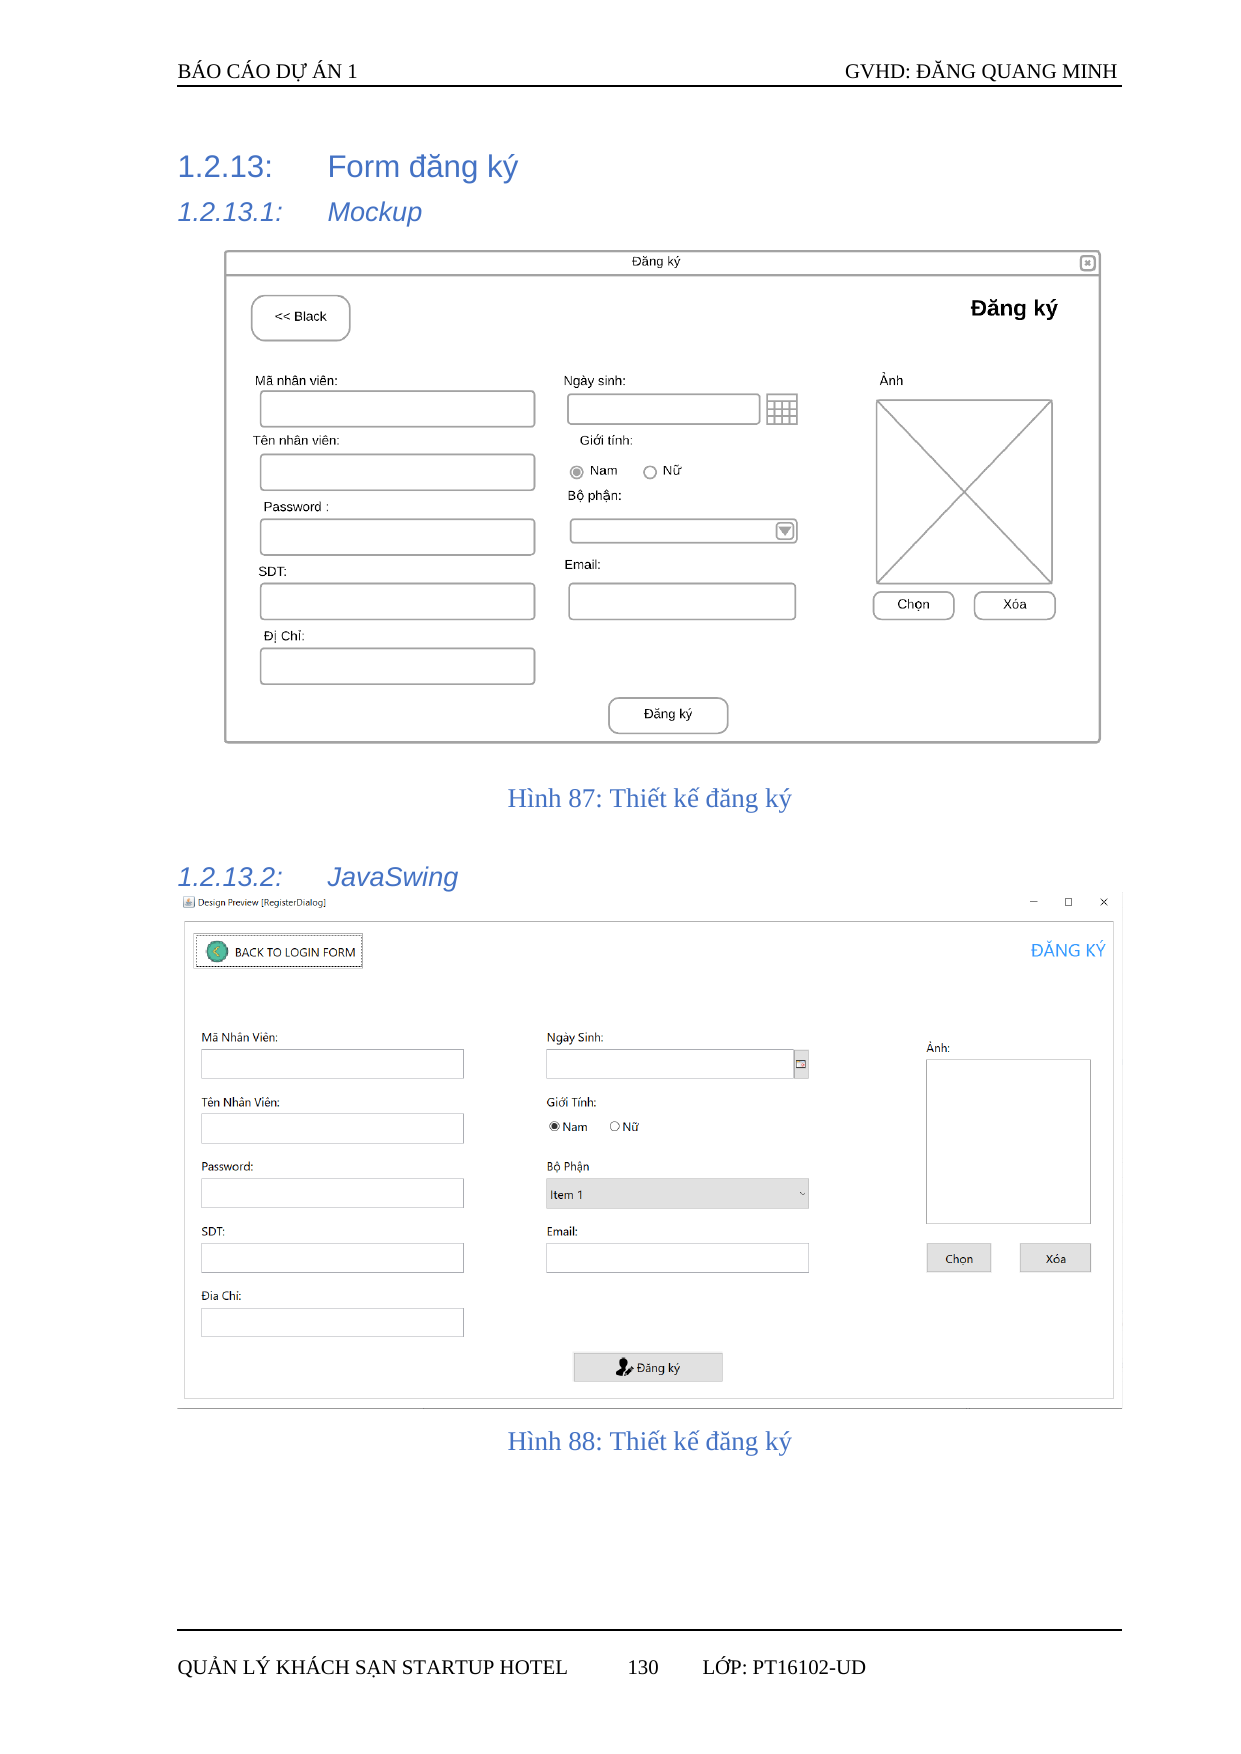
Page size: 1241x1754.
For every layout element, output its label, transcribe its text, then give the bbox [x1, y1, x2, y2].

picture [177, 892, 1123, 1409]
subtitle Form đăng ký [177, 148, 1122, 184]
text Hình 88: Thiết kế đăng ký [177, 1425, 1122, 1456]
text Hình 87: Thiết kế đăng ký [177, 782, 1122, 813]
subtitle JavaSwing [177, 861, 1122, 892]
picture [177, 227, 1123, 766]
subtitle Mockup [177, 196, 1122, 227]
